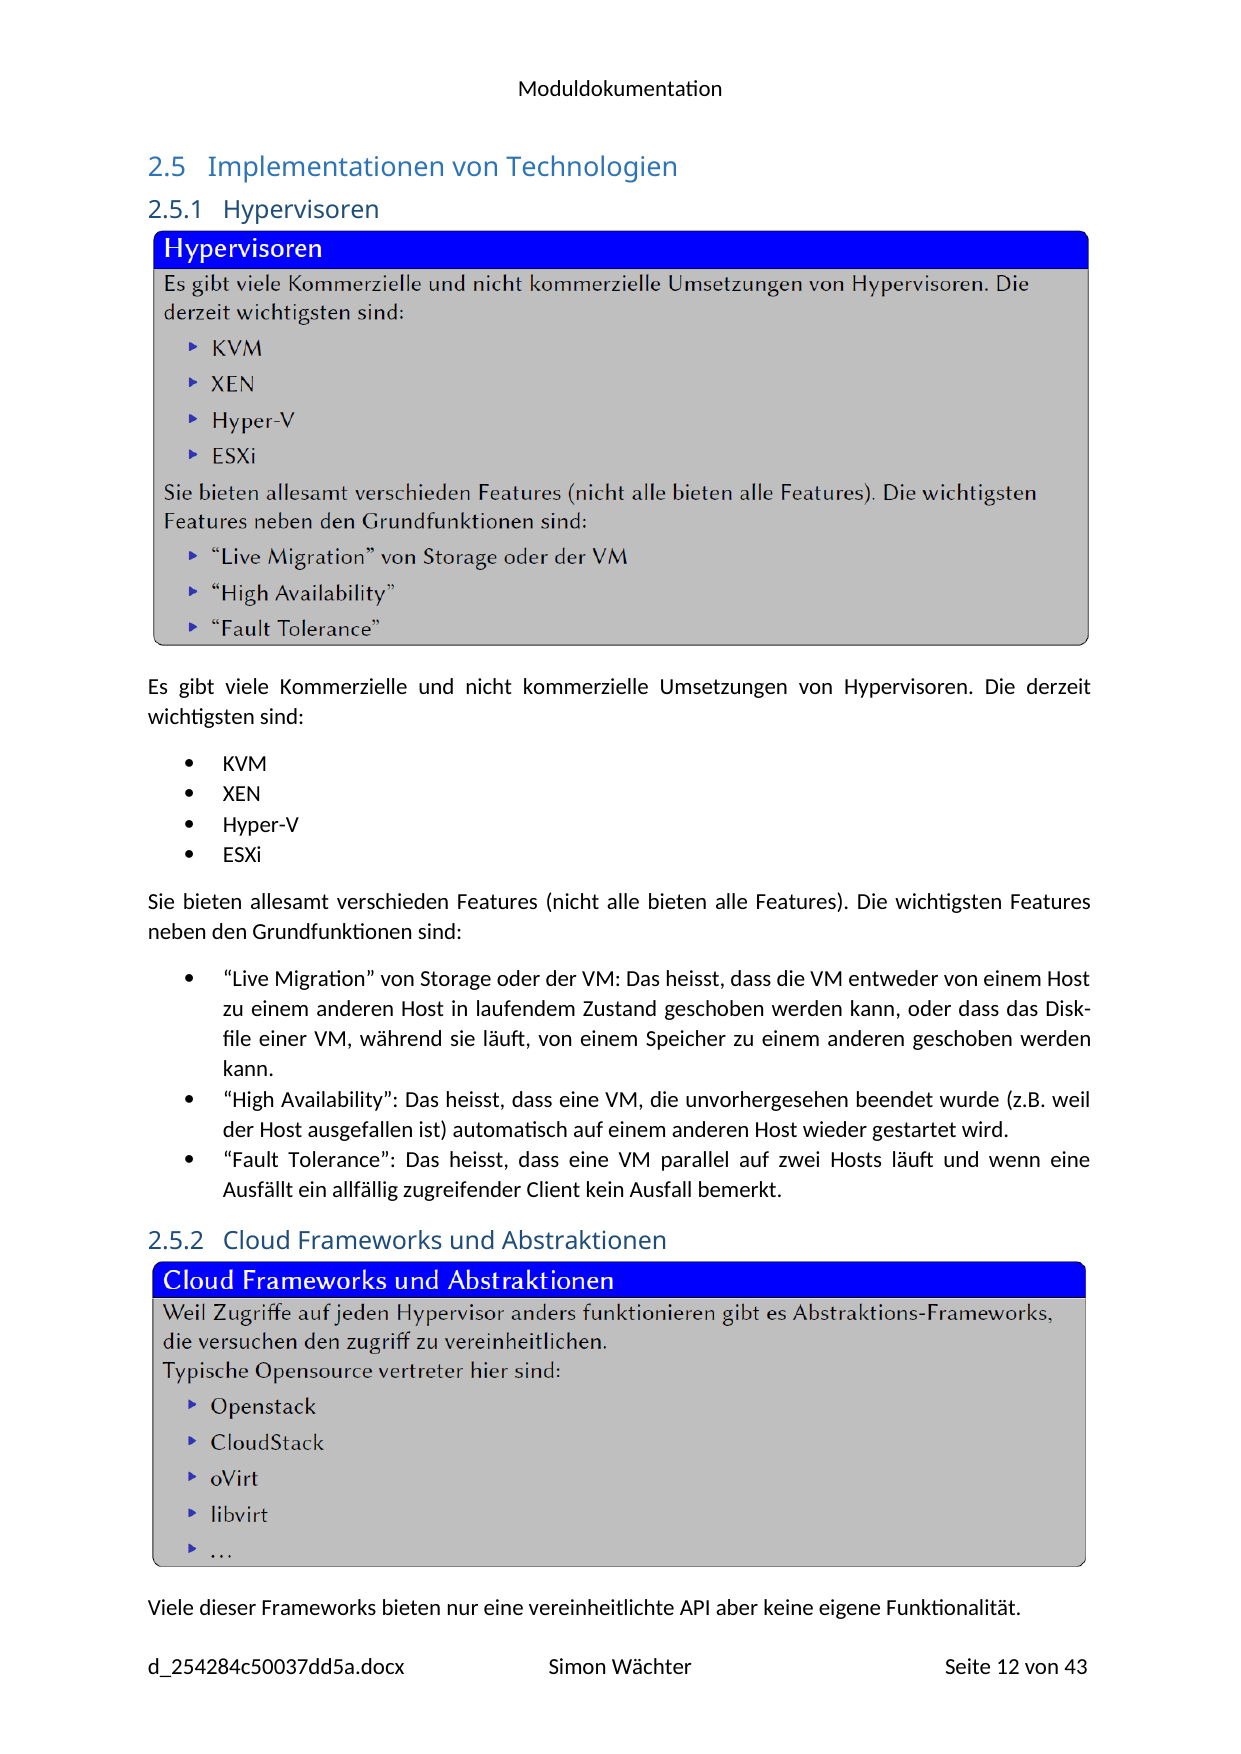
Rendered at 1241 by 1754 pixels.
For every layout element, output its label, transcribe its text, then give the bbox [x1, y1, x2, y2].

subtitle Implementationen von Technologien [148, 148, 1093, 184]
picture [147, 1259, 1093, 1574]
list “High Availability”: Das heisst, dass eine VM, die unvorhergesehen beendet wurde (z.B. weil der Host ausgefallen ist) automatisch auf einem anderen Host wieder gestartet wird. [185, 1085, 1093, 1143]
text Viele dieser Frameworks bieten nur eine vereinheitlichte API aber keine eigene Funktionalität. [148, 1593, 1093, 1621]
list “Live Migration” von Storage oder der VM: Das heisst, dass die VM entweder von einem Host zu einem anderen Host in laufendem Zustand geschoben werden kann, oder dass das Disk-file einer VM, während sie läuft, von einem Speicher zu einem anderen geschoben werden kann. [185, 964, 1093, 1083]
list “Fault Tolerance”: Das heisst, dass eine VM parallel auf zwei Hosts läuft und wenn eine Ausfällt ein allfällig zugreifender Client kein Ausfall bemerkt. [185, 1145, 1093, 1203]
list KVM [185, 749, 1093, 777]
list ESXi [185, 840, 1093, 868]
text Es gibt viele Kommerzielle und nicht kommerzielle Umsetzungen von Hypervisoren. Die derzeit wichtigsten sind: [148, 672, 1093, 731]
list XEN [185, 779, 1093, 808]
text Sie bieten allesamt verschieden Features (nicht alle bieten alle Features). Die wichtigsten Features neben den Grundfunktionen sind: [148, 887, 1093, 945]
list Hyper-V [185, 810, 1093, 838]
picture [147, 228, 1093, 654]
subtitle Hypervisoren [148, 192, 1093, 226]
subtitle Cloud Frameworks und Abstraktionen [148, 1222, 1093, 1256]
